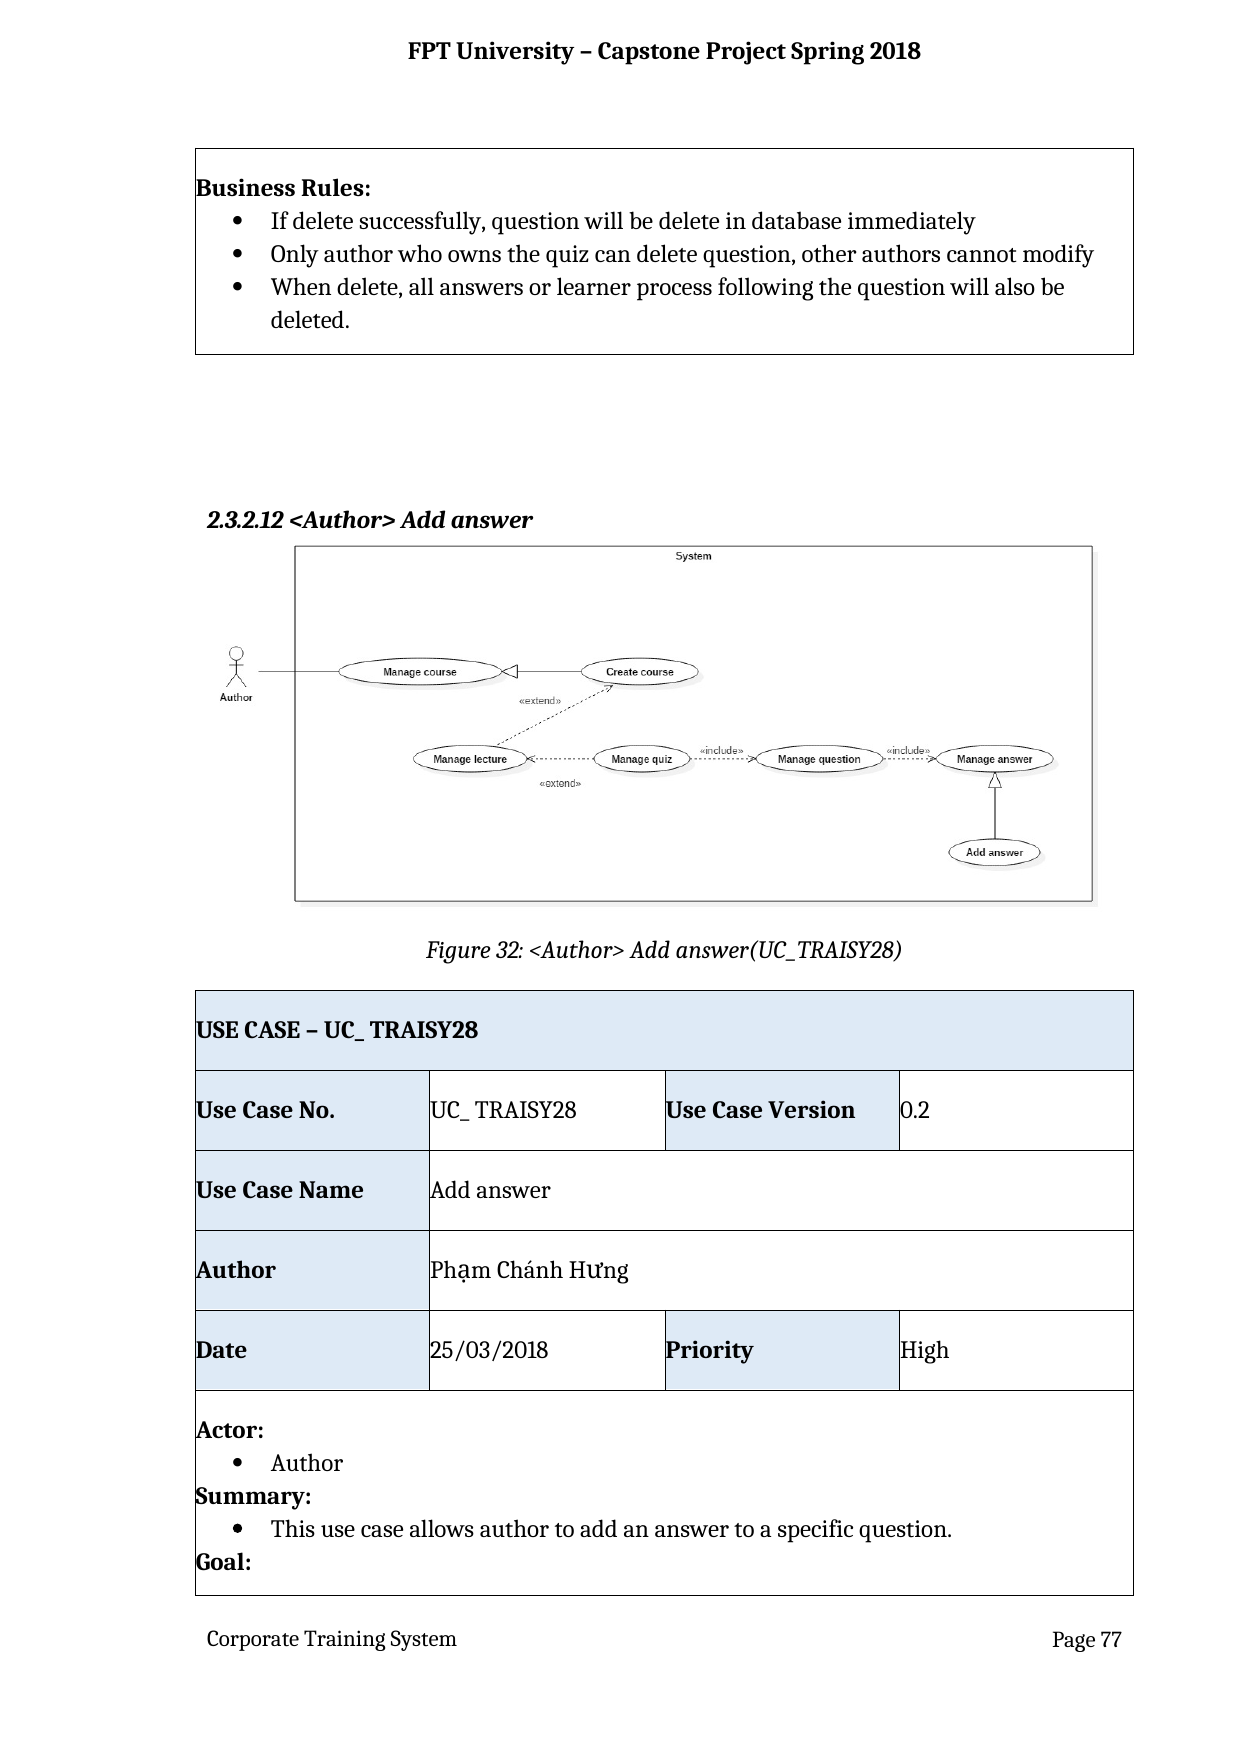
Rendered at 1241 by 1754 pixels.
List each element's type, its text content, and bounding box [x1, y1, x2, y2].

table_cell Author [196, 1231, 429, 1309]
text Figure 32: <Author> Add answer(UC_TRAISY28) [207, 936, 1122, 965]
table_header USE CASE – UC_ TRAISY28 [196, 991, 1133, 1070]
table_cell Date [196, 1311, 429, 1389]
table_cell Add answer [430, 1151, 1133, 1230]
table_cell 0.2 [900, 1071, 1133, 1150]
table_cell Priority [666, 1311, 899, 1389]
text 2.3.2.12 <Author> Add answer [207, 506, 1122, 534]
table_cell Use Case Name [196, 1151, 429, 1230]
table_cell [196, 149, 1133, 353]
table_cell UC_ TRAISY28 [430, 1071, 665, 1150]
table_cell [196, 1391, 1133, 1595]
table_cell High [900, 1311, 1133, 1389]
table_cell Phạm Chánh Hưng [430, 1231, 1133, 1309]
table_cell Use Case Version [666, 1071, 899, 1150]
table_cell 25/03/2018 [430, 1311, 665, 1389]
picture [206, 538, 1123, 932]
table_cell Use Case No. [196, 1071, 429, 1150]
